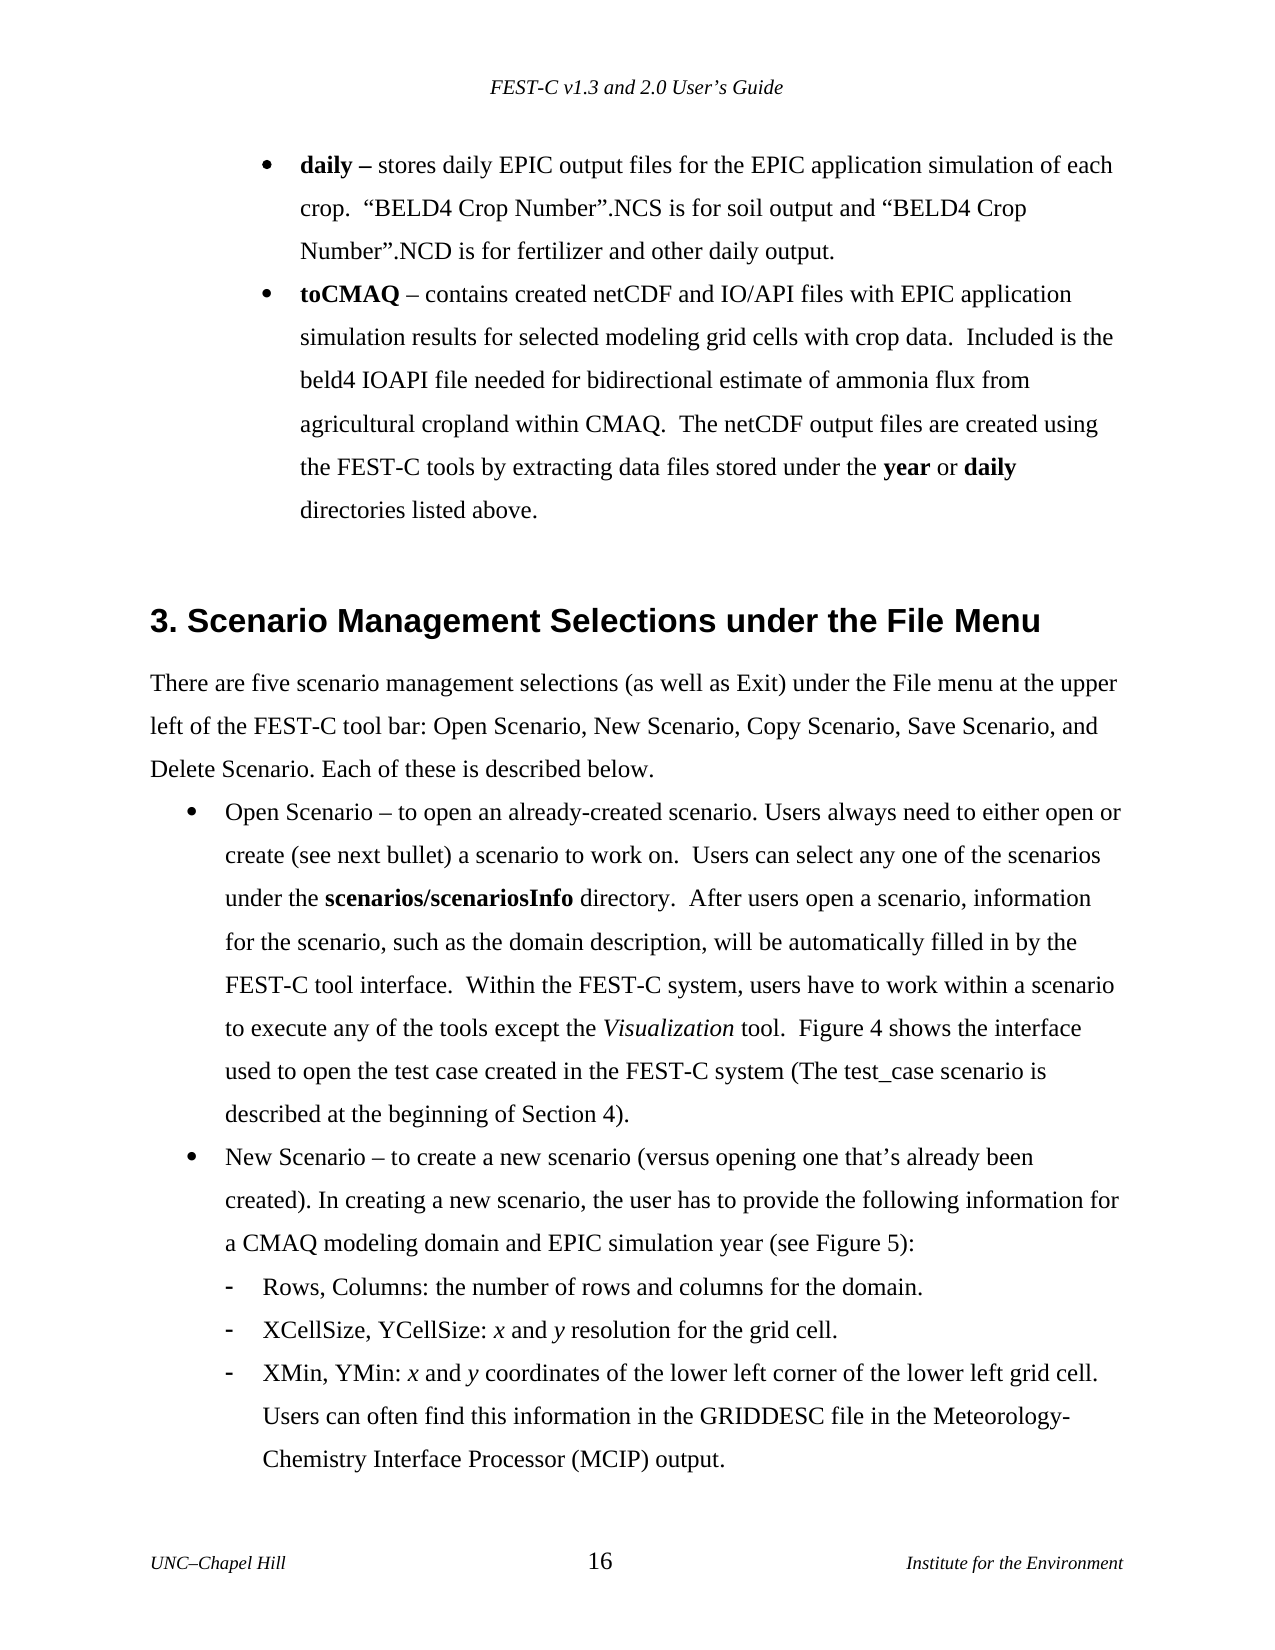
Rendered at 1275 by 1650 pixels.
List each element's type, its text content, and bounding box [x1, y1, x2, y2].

text There are five scenario management selections (as well as Exit) under the File menu at the upper left of the FEST-C tool bar: Open Scenario, New Scenario, Copy Scenario, Save Scenario, and Delete Scenario. Each of these is described below. [150, 668, 1125, 783]
list XCellSize, YCellSize: x and y resolution for the grid cell. [225, 1315, 1125, 1343]
list Open Scenario – to open an already-created scenario. Users always need to either open or create (see next bullet) a scenario to work on. Users can select any one of the scenarios under the scenarios/scenariosInfo directory. After users open a scenario, information for the scenario, such as the domain description, will be automatically filled in by the FEST-C tool interface. Within the FEST-C system, users have to work within a scenario to execute any of the tools except the Visualization tool. Figure 4 shows the interface used to open the test case created in the FEST-C system (The test_case scenario is described at the beginning of Section 4). [187, 797, 1125, 1128]
list daily – stores daily EPIC output files for the EPIC application simulation of each crop. “BELD4 Crop Number”.NCS is for soil output and “BELD4 Crop Number”.NCD is for fertilizer and other daily output. [262, 150, 1125, 265]
list toCMAQ – contains created netCDF and IO/API files with EPIC application simulation results for selected modeling grid cells with crop data. Included is the beld4 IOAPI file needed for bidirectional estimate of ammonia flux from agricultural cropland within CMAQ. The netCDF output files are created using the FEST-C tools by extracting data files stored under the year or daily directories listed above. [262, 279, 1125, 524]
subtitle 3. Scenario Management Selections under the File Menu [150, 601, 1125, 639]
list XMin, YMin: x and y coordinates of the lower left corner of the lower left grid cell. Users can often find this information in the GRIDDESC file in the Meteorology-Chemistry Interface Processor (MCIP) output. [225, 1358, 1125, 1473]
list Rows, Columns: the number of rows and columns for the domain. [225, 1272, 1125, 1300]
list New Scenario – to create a new scenario (versus opening one that’s already been created). In creating a new scenario, the user has to provide the following information for a CMAQ modeling domain and EPIC simulation year (see Figure 5): [187, 1142, 1125, 1257]
